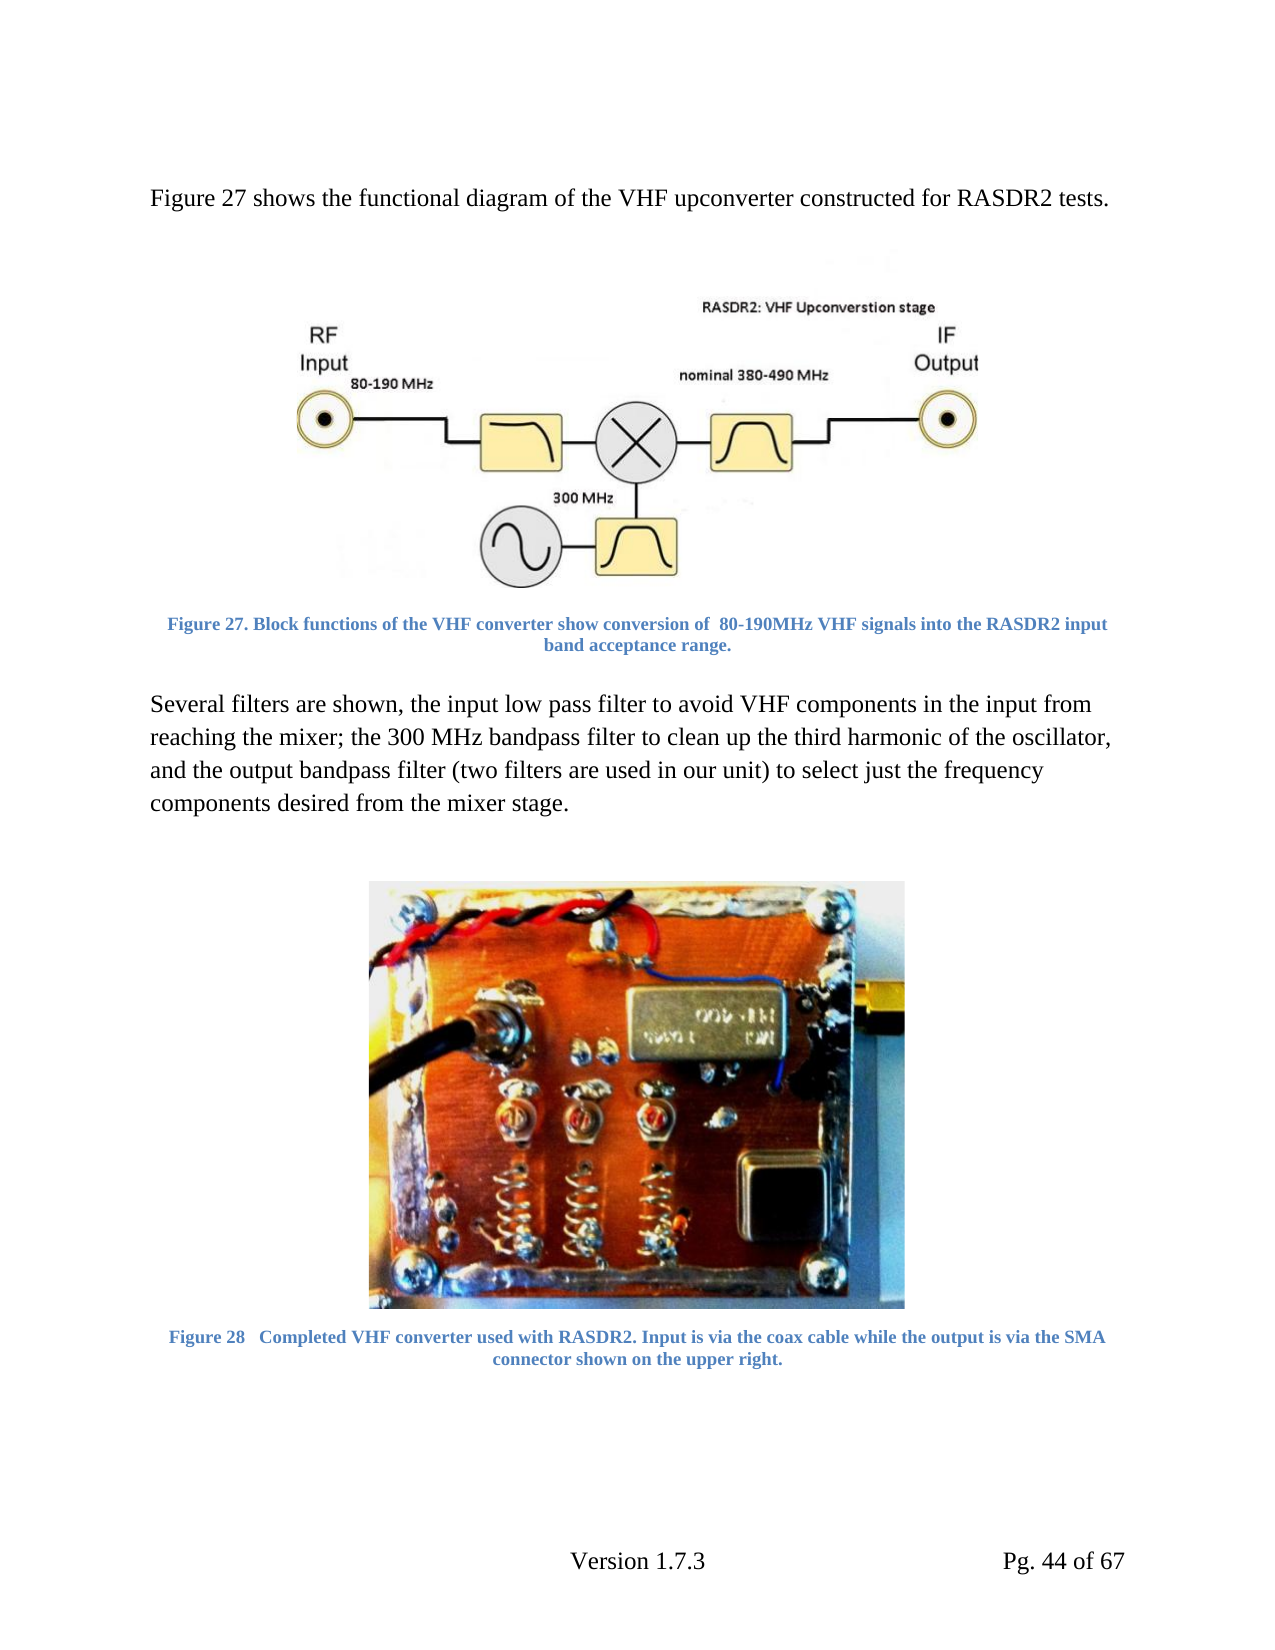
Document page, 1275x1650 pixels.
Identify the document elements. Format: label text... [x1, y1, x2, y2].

text Several filters are shown, the input low pass filter to avoid VHF components in the input from reaching the mixer; the 300 MHz bandpass filter to clean up the third harmonic of the oscillator, and the output bandpass filter (two filters are used in our unit) to select just the frequency components desired from the mixer stage. [150, 689, 1125, 817]
text Figure 27 shows the functional diagram of the VHF upconverter constructed for RASDR2 tests. [150, 150, 1125, 212]
picture [368, 881, 905, 1309]
picture [296, 249, 979, 588]
text Figure 27. Block functions of the VHF converter show conversion of 80-190MHz VHF signals into the RASDR2 input band acceptance range. [150, 612, 1125, 656]
